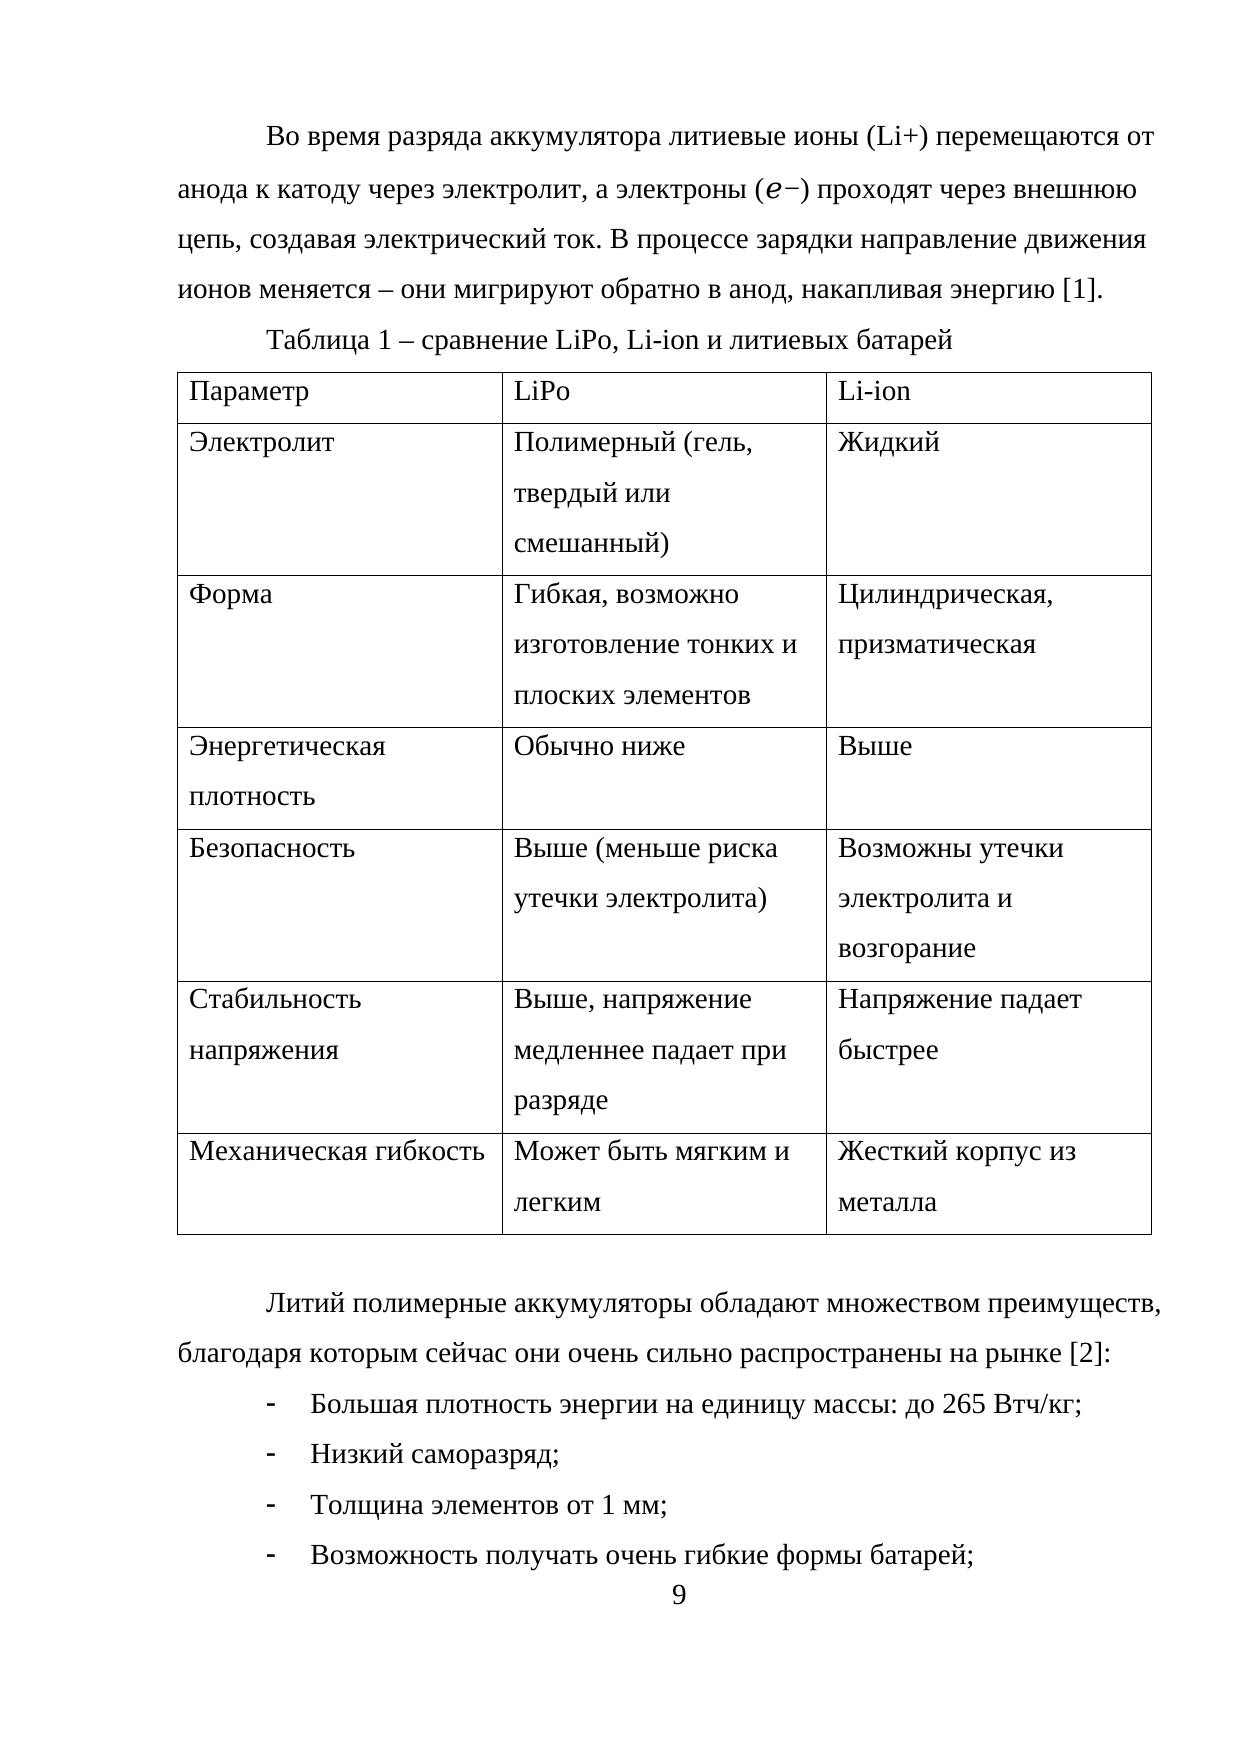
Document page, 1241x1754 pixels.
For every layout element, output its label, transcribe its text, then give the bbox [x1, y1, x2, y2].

table_cell Гибкая, возможно изготовление тонких и плоских элементов [503, 576, 826, 727]
table_cell Энергетическая плотность [178, 728, 502, 829]
table_cell Цилиндрическая, призматическая [827, 576, 1151, 727]
list Большая плотность энергии на единицу массы: до 265 Втч/кг; [266, 1386, 1181, 1419]
list Низкий саморазряд; [266, 1436, 1181, 1470]
table_cell Напряжение падает быстрее [827, 982, 1151, 1132]
table_header LiPo [503, 373, 826, 423]
table_cell Может быть мягким и легким [503, 1134, 826, 1234]
table_cell Безопасность [178, 830, 502, 981]
table_cell Механическая гибкость [178, 1134, 502, 1234]
table_cell Выше [827, 728, 1151, 829]
text Во время разряда аккумулятора литиевые ионы (Li+) перемещаются от анода к катоду через электролит, а электроны (𝑒−) проходят через внешнюю цепь, создавая электрический ток. В процессе зарядки направление движения ионов меняется – они мигрируют обратно в анод, накапливая энергию [1]. [177, 118, 1181, 305]
text Литий полимерные аккумуляторы обладают множеством преимуществ, благодаря которым сейчас они очень сильно распространены на рынке [2]: [177, 1285, 1181, 1369]
list Толщина элементов от 1 мм; [266, 1487, 1181, 1520]
table_cell Форма [178, 576, 502, 727]
table_cell Электролит [178, 424, 502, 575]
table_cell Обычно ниже [503, 728, 826, 829]
table_cell Стабильность напряжения [178, 982, 502, 1132]
table_cell Выше, напряжение медленнее падает при разряде [503, 982, 826, 1132]
table_cell Полимерный (гель, твердый или смешанный) [503, 424, 826, 575]
text Таблица 1 – сравнение LiPo, Li-ion и литиевых батарей [177, 322, 1181, 355]
table_header Параметр [178, 373, 502, 423]
table_cell Жидкий [827, 424, 1151, 575]
table_header Li-ion [827, 373, 1151, 423]
table_cell Выше (меньше риска утечки электролита) [503, 830, 826, 981]
list Возможность получать очень гибкие формы батарей; [266, 1537, 1181, 1571]
table_cell Жесткий корпус из металла [827, 1134, 1151, 1234]
table_cell Возможны утечки электролита и возгорание [827, 830, 1151, 981]
